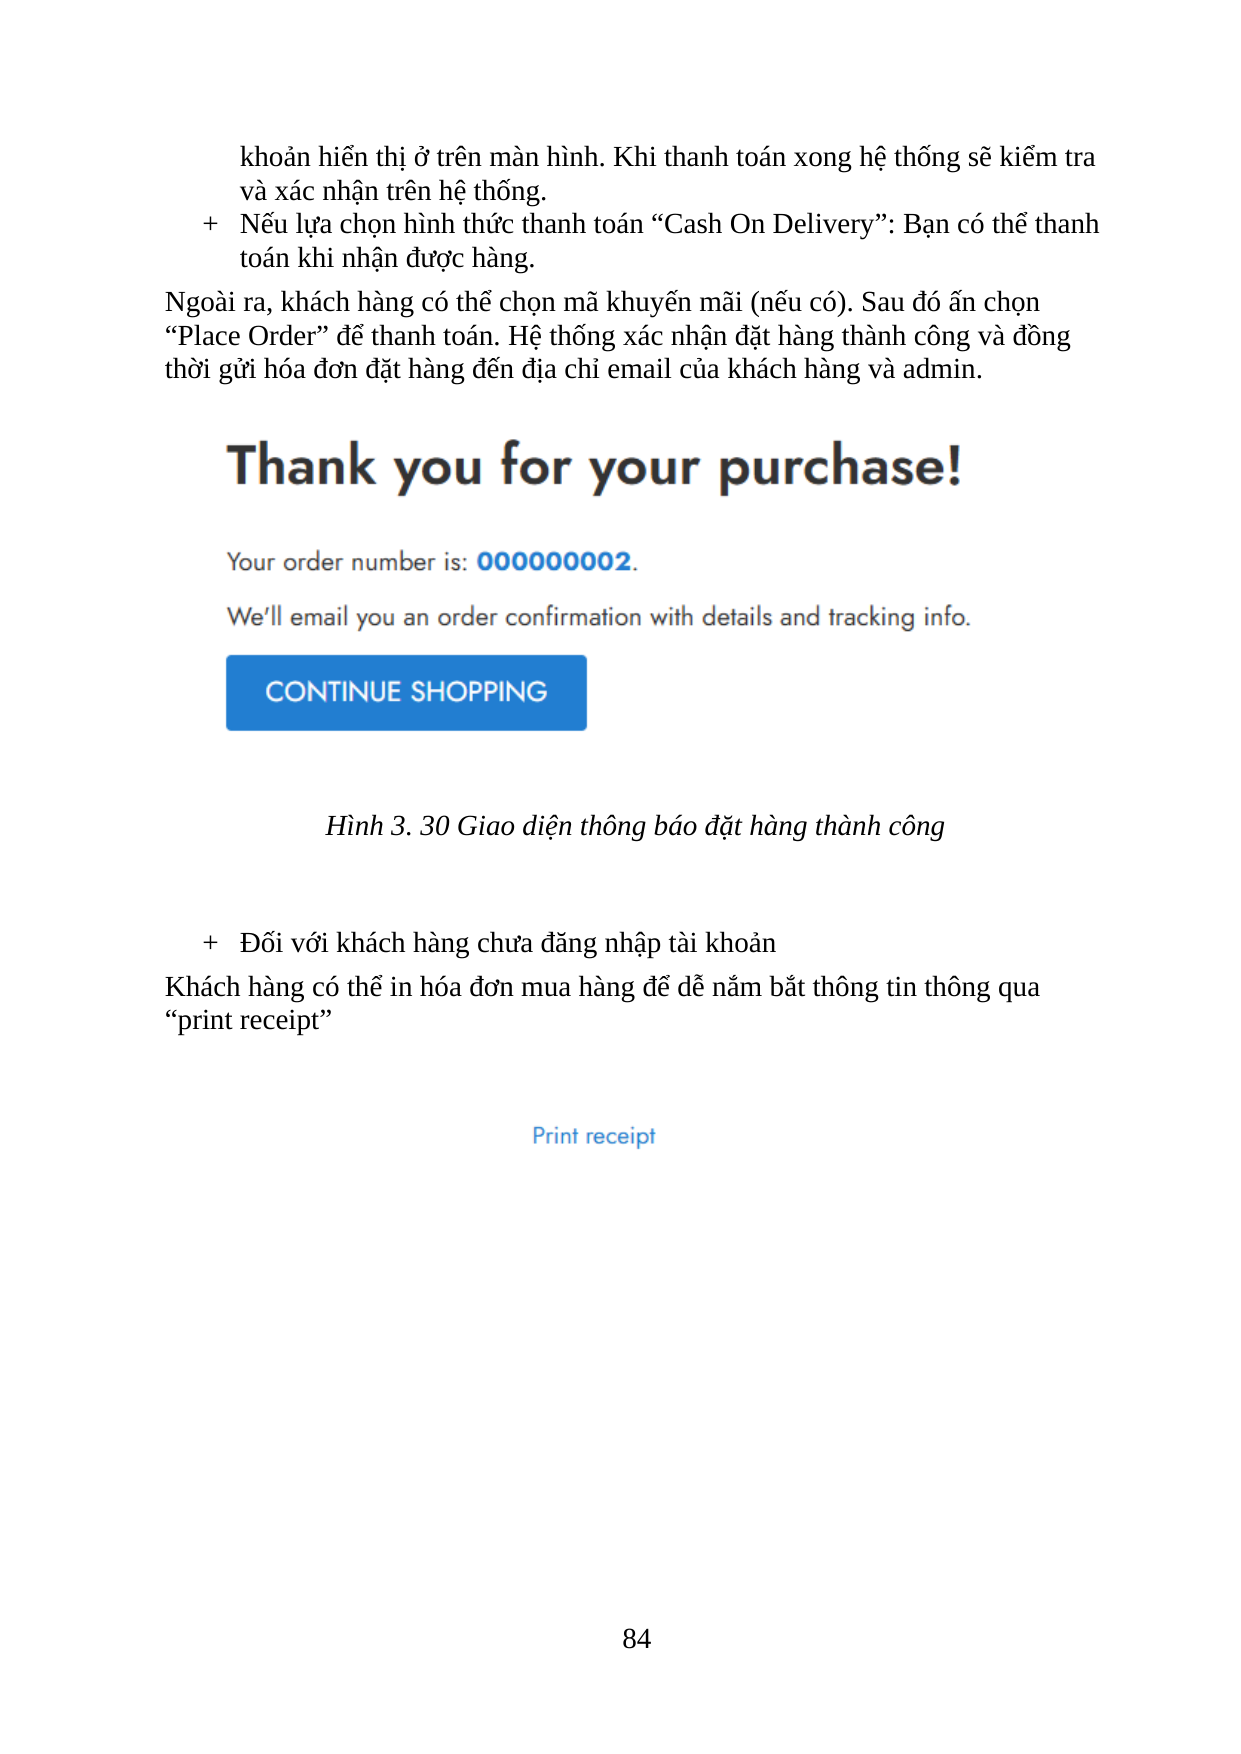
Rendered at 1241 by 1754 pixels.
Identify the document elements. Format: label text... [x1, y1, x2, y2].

text Hình 3. 30 Giao diện thông báo đặt hàng thành công [164, 808, 1108, 841]
list Đối với khách hàng chưa đăng nhập tài khoản [202, 925, 1108, 958]
list Nếu lựa chọn hình thức thanh toán “Cash On Delivery”: Bạn có thể thanh toán khi nhận được hàng. [202, 207, 1108, 274]
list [202, 139, 1108, 207]
picture [464, 1090, 726, 1174]
text Khách hàng có thể in hóa đơn mua hàng để dễ nắm bắt thông tin thông qua “print receipt” [164, 969, 1108, 1036]
text Ngoài ra, khách hàng có thể chọn mã khuyến mãi (nếu có). Sau đó ấn chọn “Place Order” để thanh toán. Hệ thống xác nhận đặt hàng thành công và đồng thời gửi hóa đơn đặt hàng đến địa chỉ email của khách hàng và admin. [164, 284, 1108, 385]
picture [164, 395, 1095, 798]
